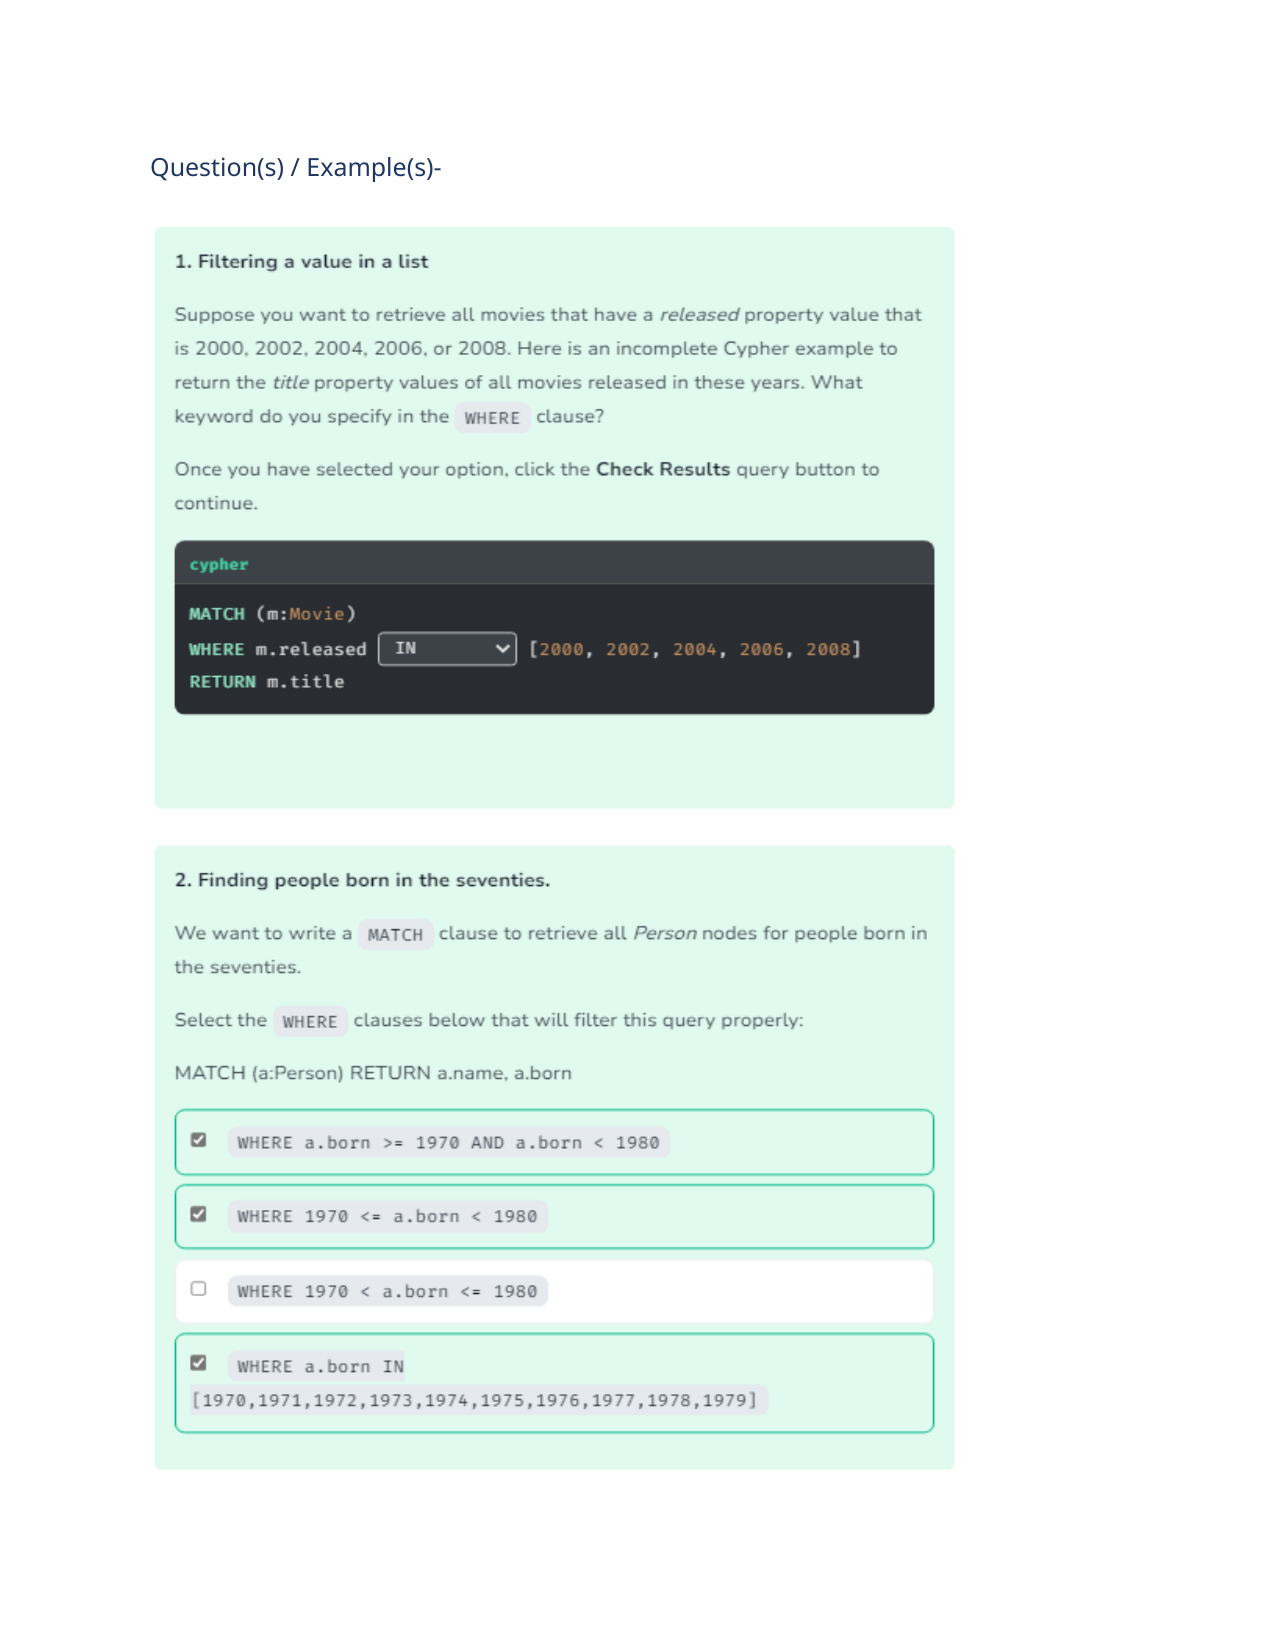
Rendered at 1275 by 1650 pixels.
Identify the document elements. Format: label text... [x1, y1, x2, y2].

subtitle Question(s) / Example(s)- [150, 150, 1125, 184]
picture [150, 216, 980, 1480]
